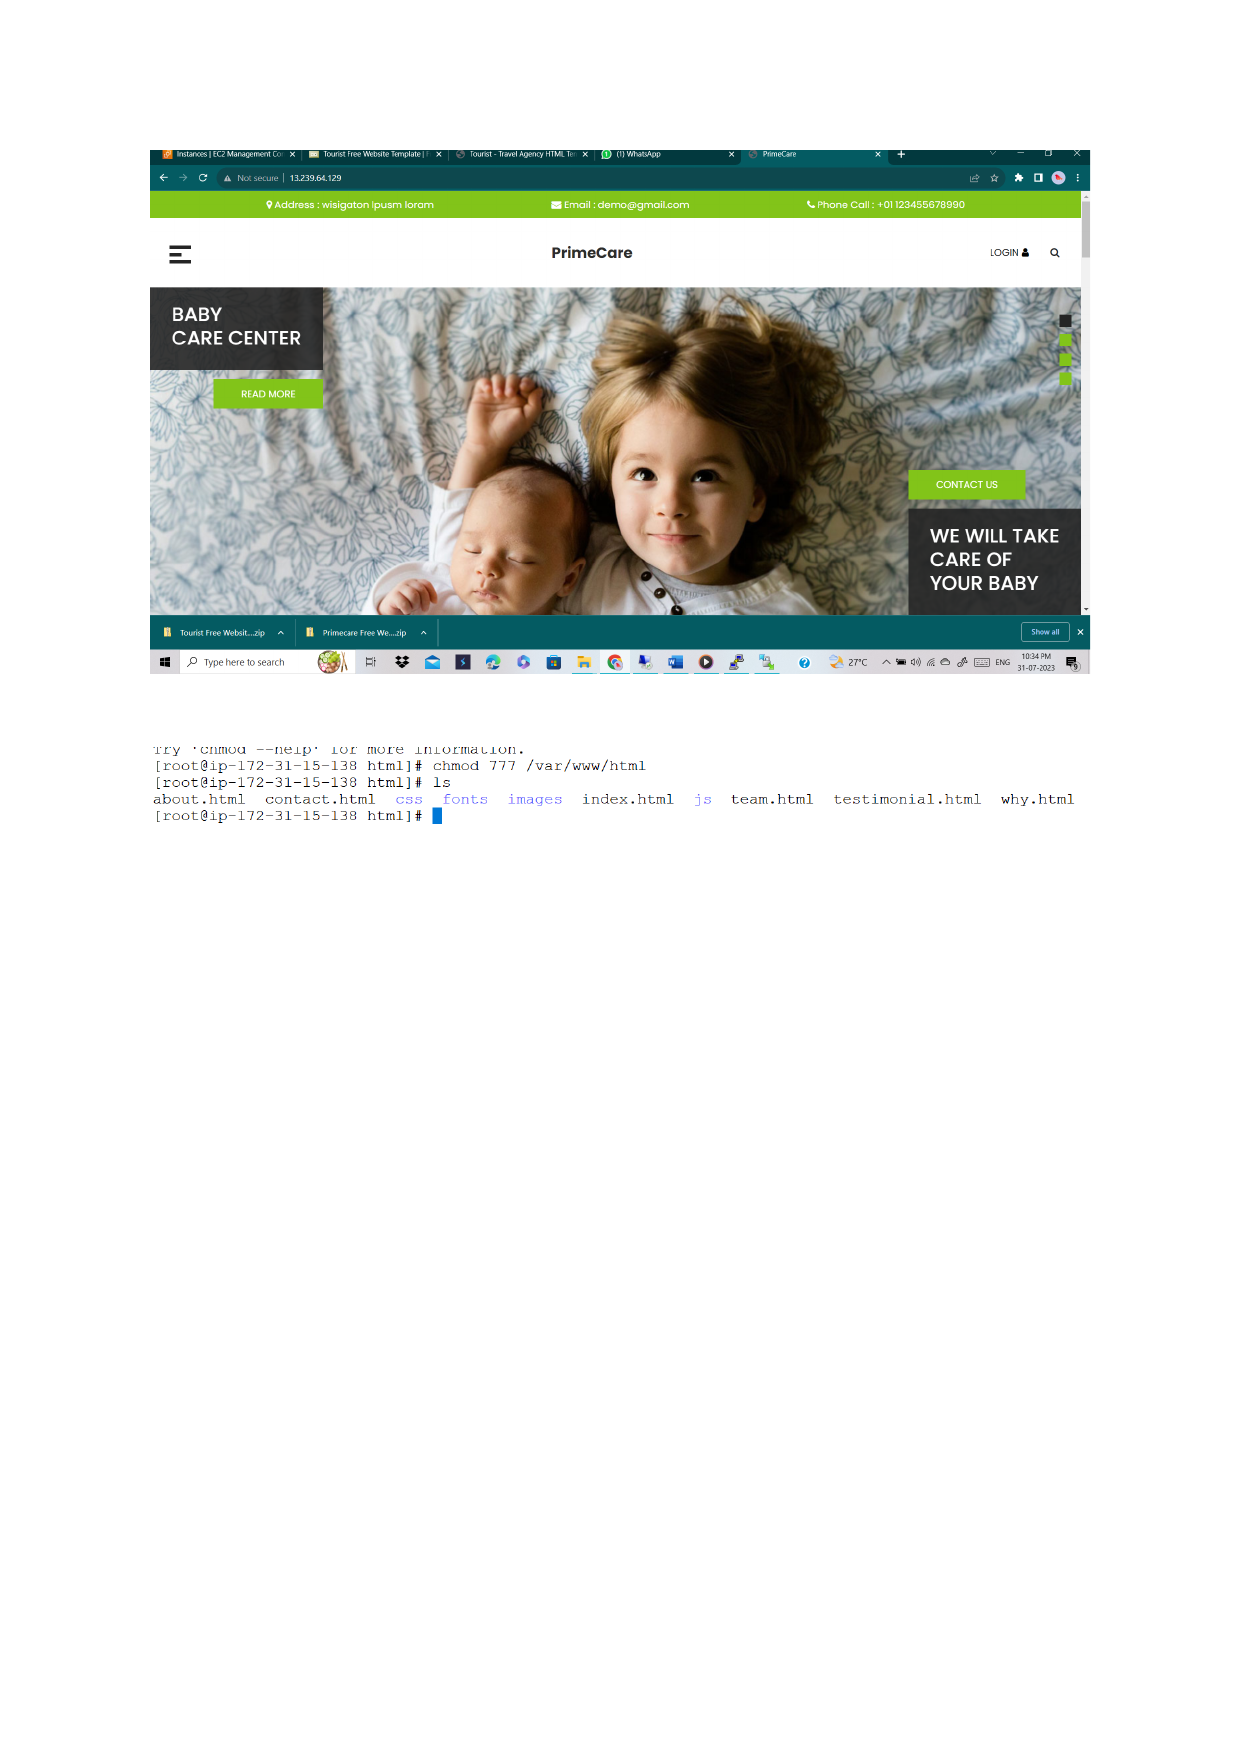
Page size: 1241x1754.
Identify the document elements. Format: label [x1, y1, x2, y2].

picture [150, 150, 1091, 674]
picture [150, 747, 1091, 870]
